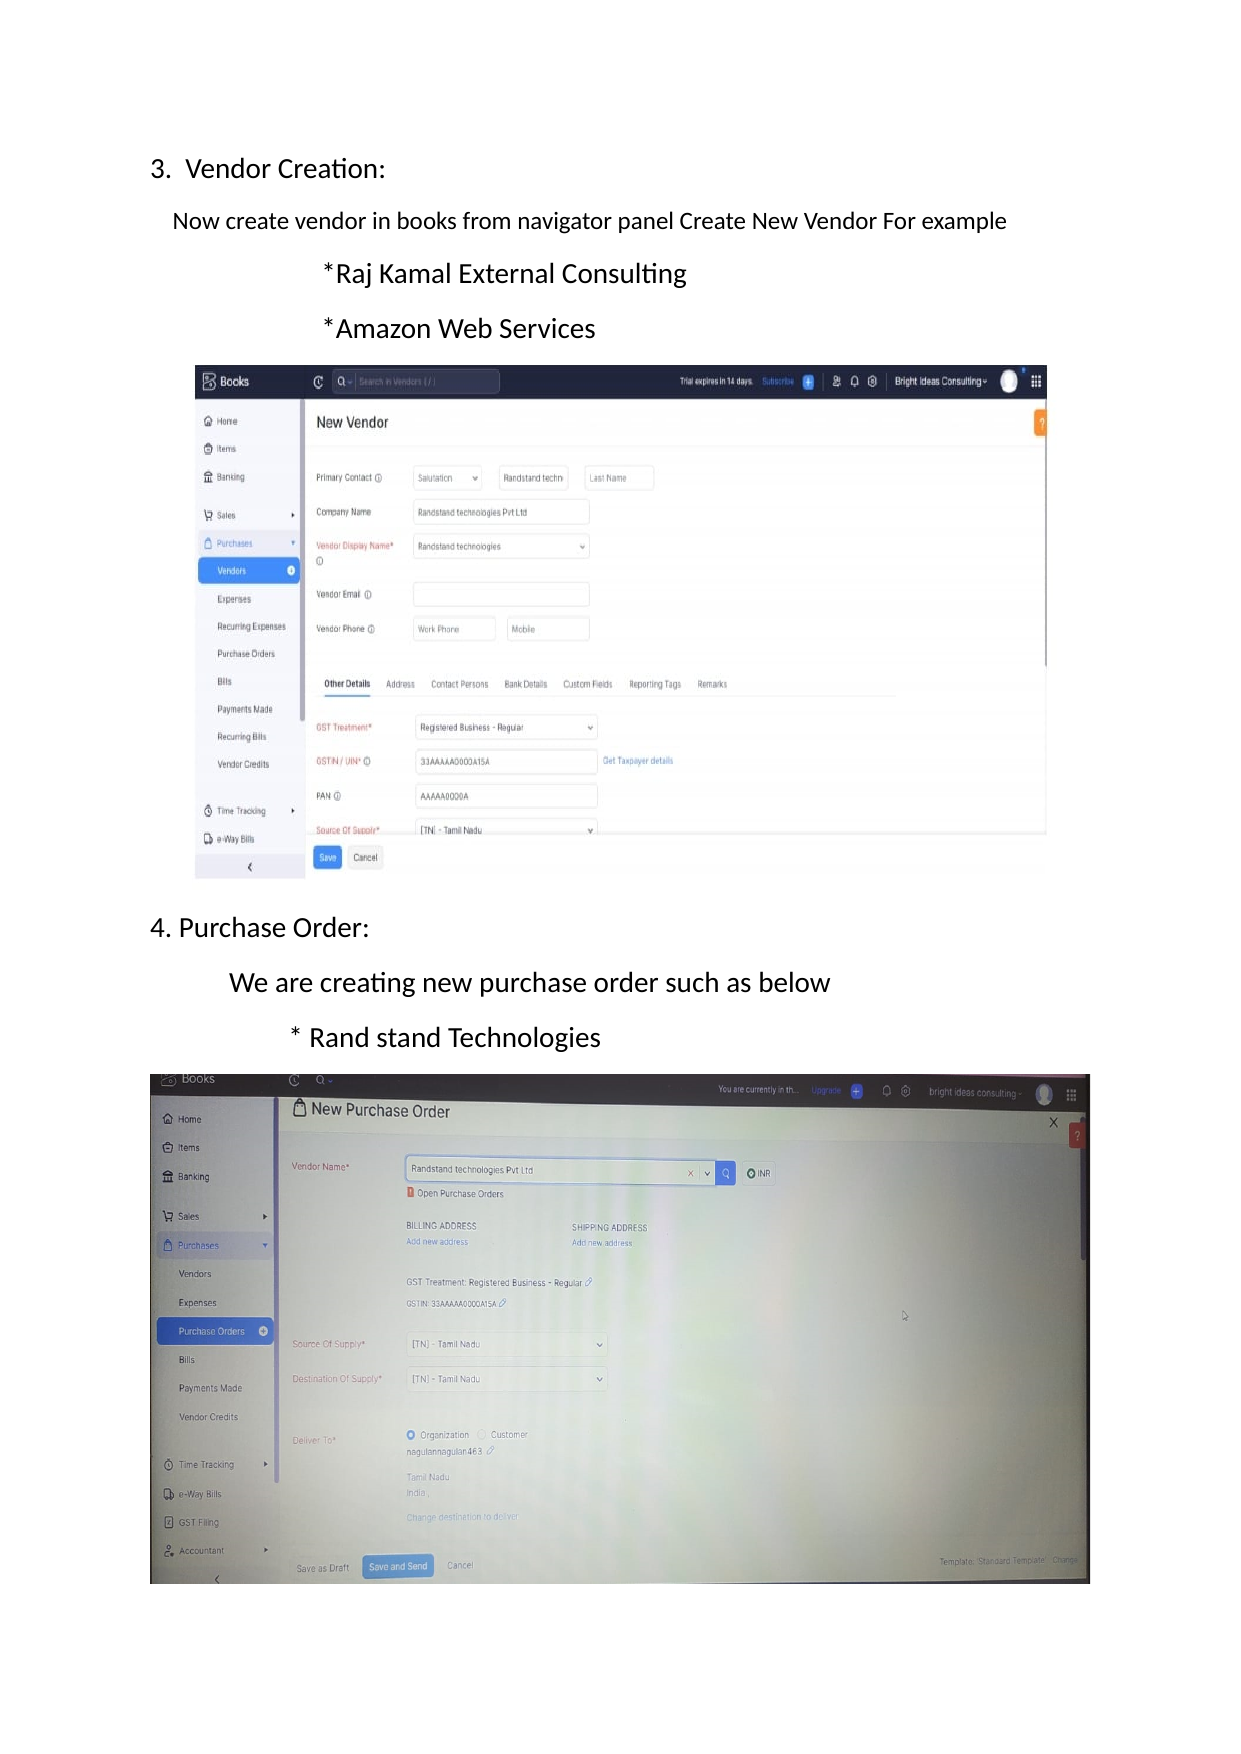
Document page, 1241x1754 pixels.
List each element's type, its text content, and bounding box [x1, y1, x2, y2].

text Now create vendor in books from navigator panel Create New Vendor For example [150, 205, 1090, 236]
text We are creating new purchase order such as below [150, 964, 1090, 999]
text *Raj Kamal External Consulting [150, 255, 1090, 290]
text *Amazon Web Services [150, 310, 1090, 345]
picture [150, 1074, 1091, 1584]
picture [150, 365, 1091, 890]
text 3. Vendor Creation: [150, 150, 1090, 186]
text 4. Purchase Order: [150, 909, 1090, 944]
text * Rand stand Technologies [150, 1019, 1090, 1054]
